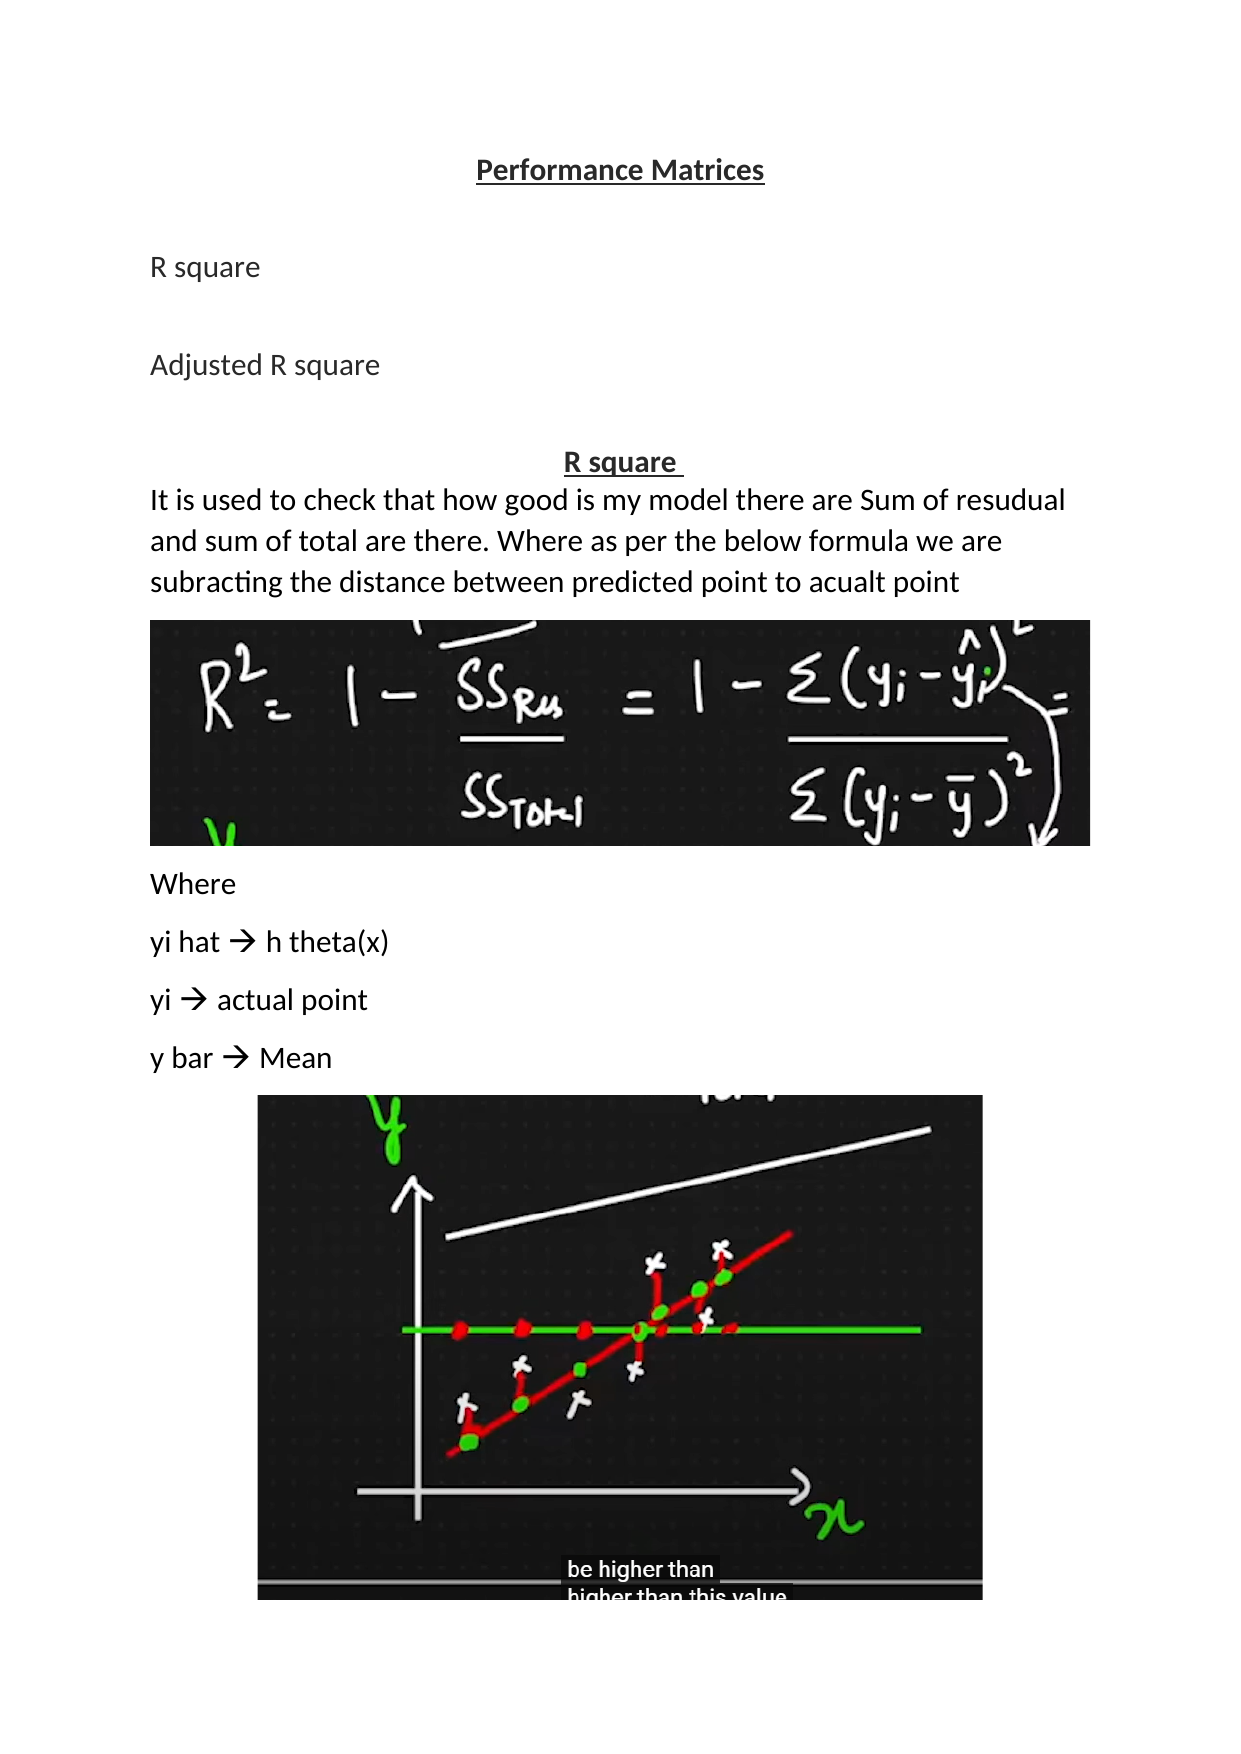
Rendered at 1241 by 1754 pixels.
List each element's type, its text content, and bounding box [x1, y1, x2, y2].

subtitle R square [150, 247, 1090, 286]
text yi hat h theta(x) [150, 922, 1090, 960]
subtitle R square [150, 442, 1090, 480]
text It is used to check that how good is my model there are Sum of resudual and sum of total are there. Where as per the below formula we are subracting the distance between predicted point to acualt point [150, 480, 1090, 601]
text yi actual point [150, 980, 1090, 1018]
subtitle Performance Matrices [150, 150, 1090, 188]
picture [257, 1095, 983, 1600]
text y bar Mean [150, 1038, 1090, 1076]
subtitle Adjusted R square [150, 345, 1090, 383]
picture [150, 620, 1091, 846]
text Where [150, 864, 1090, 902]
